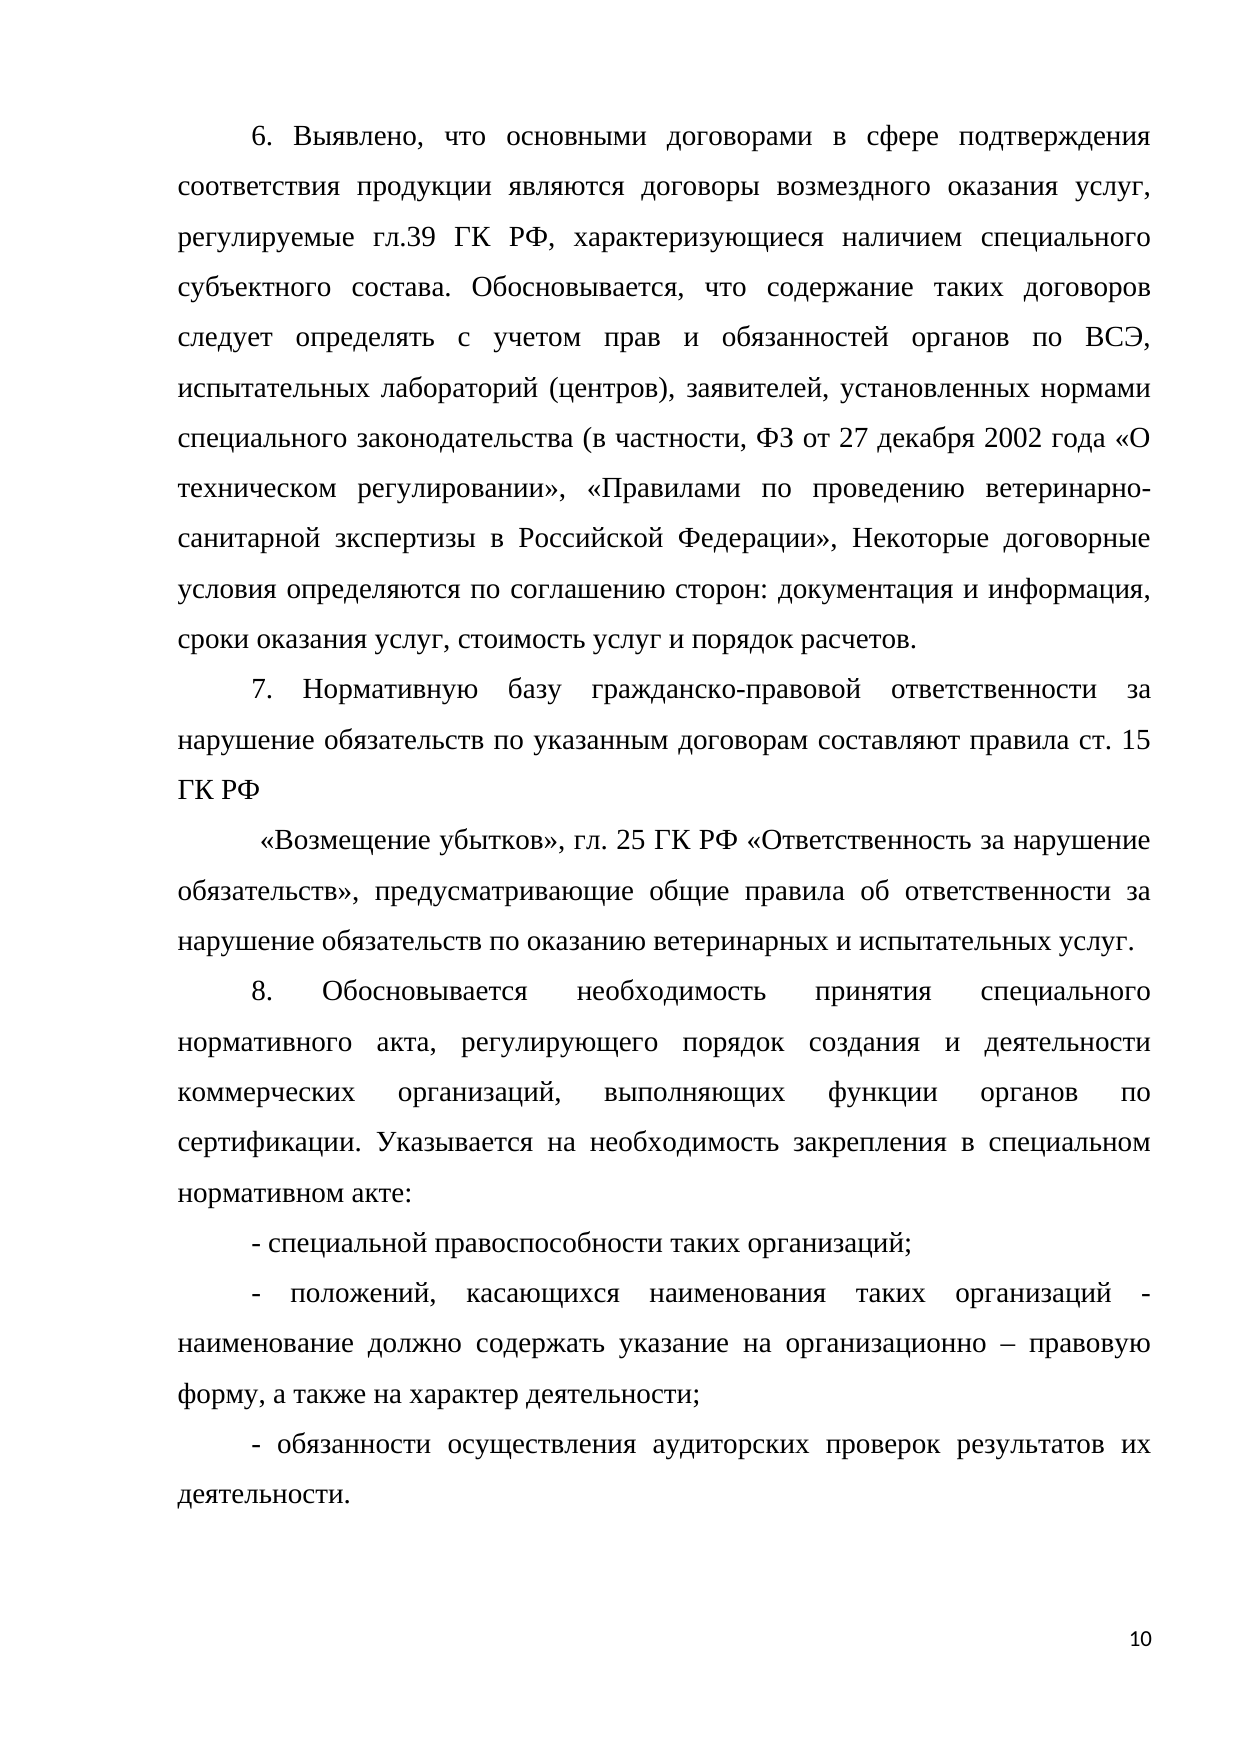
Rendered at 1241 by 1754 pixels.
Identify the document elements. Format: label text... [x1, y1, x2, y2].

text 7. Нормативную базу гражданско-правовой ответственности за нарушение обязательств по указанным договорам составляют правила ст. 15 ГК РФ [177, 672, 1152, 806]
text «Возмещение убытков», гл. 25 ГК РФ «Ответственность за нарушение обязательств», предусматривающие общие правила об ответственности за нарушение обязательств по оказанию ветеринарных и испытательных услуг. [177, 822, 1152, 957]
text 6. Выявлено, что основными договорами в сфере подтверждения соответствия продукции являются договоры возмездного оказания услуг, регулируемые гл.39 ГК РФ, характеризующиеся наличием специального субъектного состава. Обосновывается, что содержание таких договоров следует определять с учетом прав и обязанностей органов по ВСЭ, испытательных лабораторий (центров), заявителей, установленных нормами специального законодательства (в частности, ФЗ от 27 декабря 2002 года «О техническом регулировании», «Правилами по проведению ветеринарно-санитарной зкспертизы в Российской Федерации», Некоторые договорные условия определяются по соглашению сторон: документация и информация, сроки оказания услуг, стоимость услуг и порядок расчетов. [177, 118, 1152, 655]
text - специальной правоспособности таких организаций; [177, 1225, 1152, 1258]
text - положений, касающихся наименования таких организаций - наименование должно содержать указание на организационно – правовую форму, а также на характер деятельности; [177, 1275, 1152, 1409]
text - обязанности осуществления аудиторских проверок результатов их деятельности. [177, 1426, 1152, 1510]
text 8. Обосновывается необходимость принятия специального нормативного акта, регулирующего порядок создания и деятельности коммерческих организаций, выполняющих функции органов по сертификации. Указывается на необходимость закрепления в специальном нормативном акте: [177, 973, 1152, 1208]
